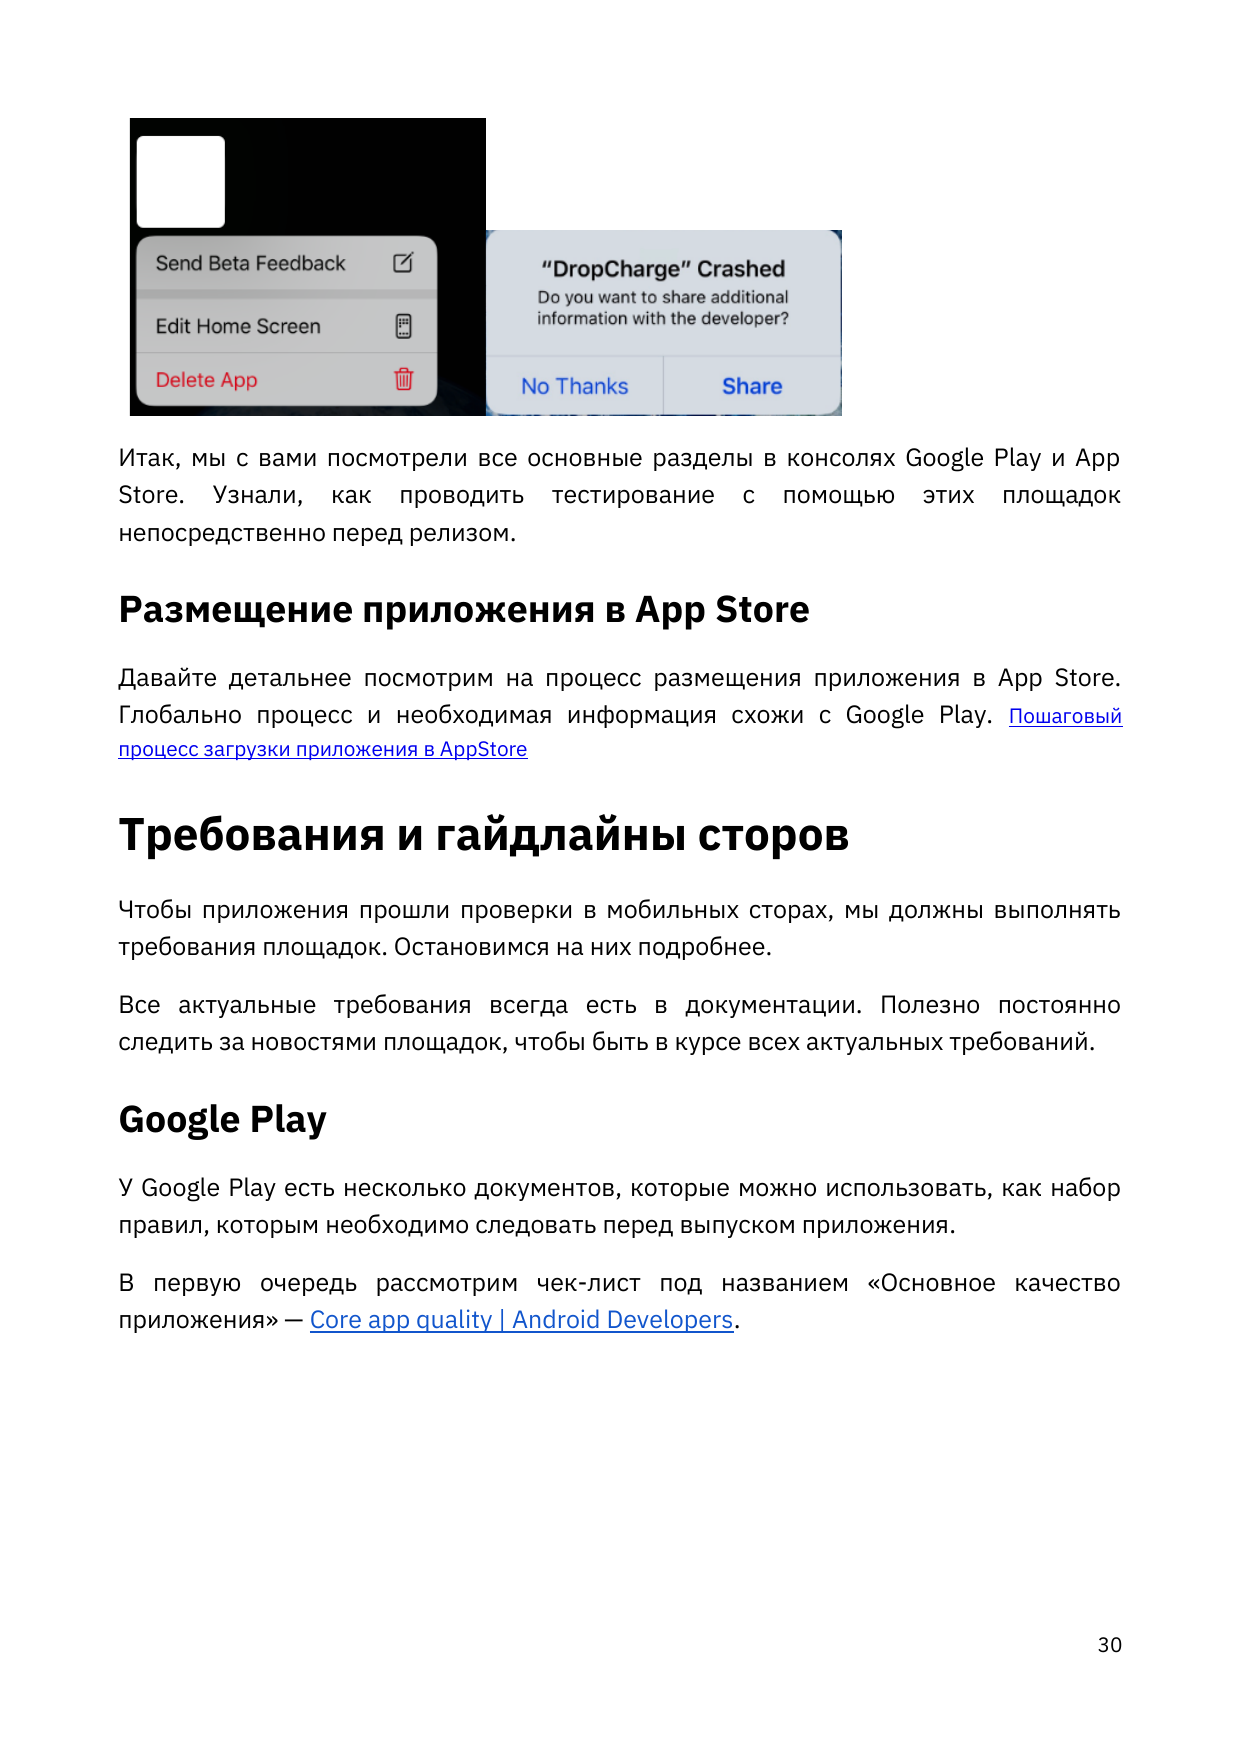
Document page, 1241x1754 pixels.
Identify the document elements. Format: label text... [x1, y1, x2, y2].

picture [129, 118, 842, 416]
text У Google Play есть несколько документов, которые можно использовать, как набор правил, которым необходимо следовать перед выпуском приложения. [118, 1171, 1122, 1240]
subtitle Размещение приложения в App Store [118, 584, 1122, 633]
text В первую очередь рассмотрим чек-лист под названием «Основное качество приложения» — Core app quality | Android Developers. [118, 1266, 1122, 1336]
subtitle Требования и гайдлайны сторов [118, 803, 1122, 863]
subtitle Google Play [118, 1094, 1122, 1142]
text Итак, мы с вами посмотрели все основные разделы в консолях Google Play и App Store. Узнали, как проводить тестирование с помощью этих площадок непосредственно перед релизом. [118, 441, 1122, 548]
text Давайте детальнее посмотрим на процесс размещения приложения в App Store. Глобально процесс и необходимая информация схожи с Google Play. Пошаговый процесс загрузки приложения в AppStore [118, 661, 1122, 762]
text Все актуальные требования всегда есть в документации. Полезно постоянно следить за новостями площадок, чтобы быть в курсе всех актуальных требований. [118, 988, 1122, 1058]
text Чтобы приложения прошли проверки в мобильных сторах, мы должны выполнять требования площадок. Остановимся на них подробнее. [118, 892, 1122, 962]
